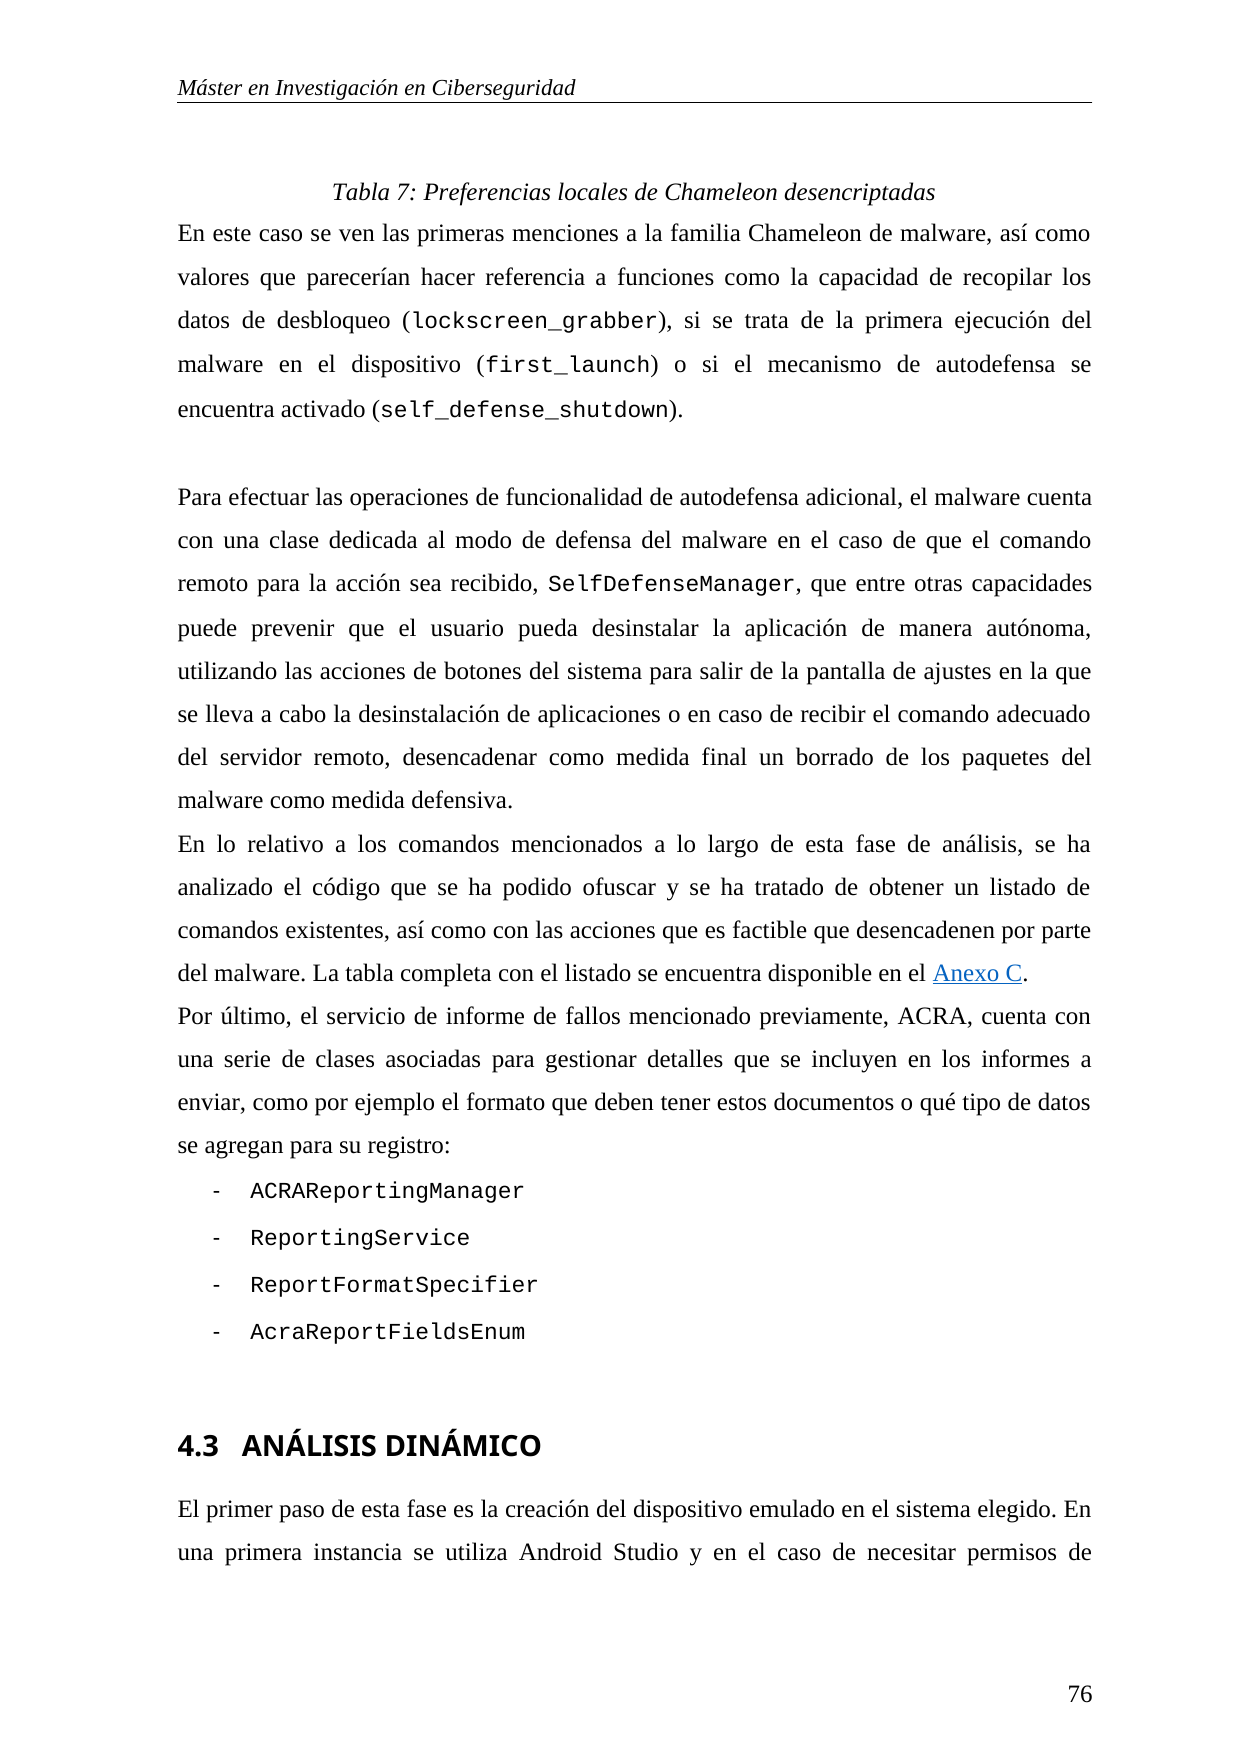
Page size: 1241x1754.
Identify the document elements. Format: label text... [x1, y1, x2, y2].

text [177, 1494, 1092, 1566]
text Por último, el servicio de informe de fallos mencionado previamente, ACRA, cuenta con una serie de clases asociadas para gestionar detalles que se incluyen en los informes a enviar, como por ejemplo el formato que deben tener estos documentos o qué tipo de datos se agregan para su registro: [177, 1001, 1092, 1159]
list AcraReportFieldsEnum [213, 1315, 1092, 1346]
text Para efectuar las operaciones de funcionalidad de autodefensa adicional, el malware cuenta con una clase dedicada al modo de defensa del malware en el caso de que el comando remoto para la acción sea recibido, SelfDefenseManager, que entre otras capacidades puede prevenir que el usuario pueda desinstalar la aplicación de manera autónoma, utilizando las acciones de botones del sistema para salir de la pantalla de ajustes en la que se lleva a cabo la desinstalación de aplicaciones o en caso de recibir el comando adecuado del servidor remoto, desencadenar como medida final un borrado de los paquetes del malware como medida defensiva. [177, 482, 1092, 814]
subtitle 4.3 ANÁLISIS DINÁMICO [177, 1426, 1092, 1465]
list ACRAReportingManager [213, 1174, 1092, 1205]
text Tabla 7: Preferencias locales de Chameleon desencriptadas [177, 177, 1092, 206]
list ReportFormatSpecifier [213, 1268, 1092, 1299]
text En este caso se ven las primeras menciones a la familia Chameleon de malware, así como valores que parecerían hacer referencia a funciones como la capacidad de recopilar los datos de desbloqueo (lockscreen_grabber), si se trata de la primera ejecución del malware en el dispositivo (first_launch) o si el mecanismo de autodefensa se encuentra activado (self_defense_shutdown). [177, 218, 1092, 424]
text En lo relativo a los comandos mencionados a lo largo de esta fase de análisis, se ha analizado el código que se ha podido ofuscar y se ha tratado de obtener un listado de comandos existentes, así como con las acciones que es factible que desencadenen por parte del malware. La tabla completa con el listado se encuentra disponible en el Anexo C. [177, 829, 1092, 987]
list ReportingService [213, 1221, 1092, 1252]
